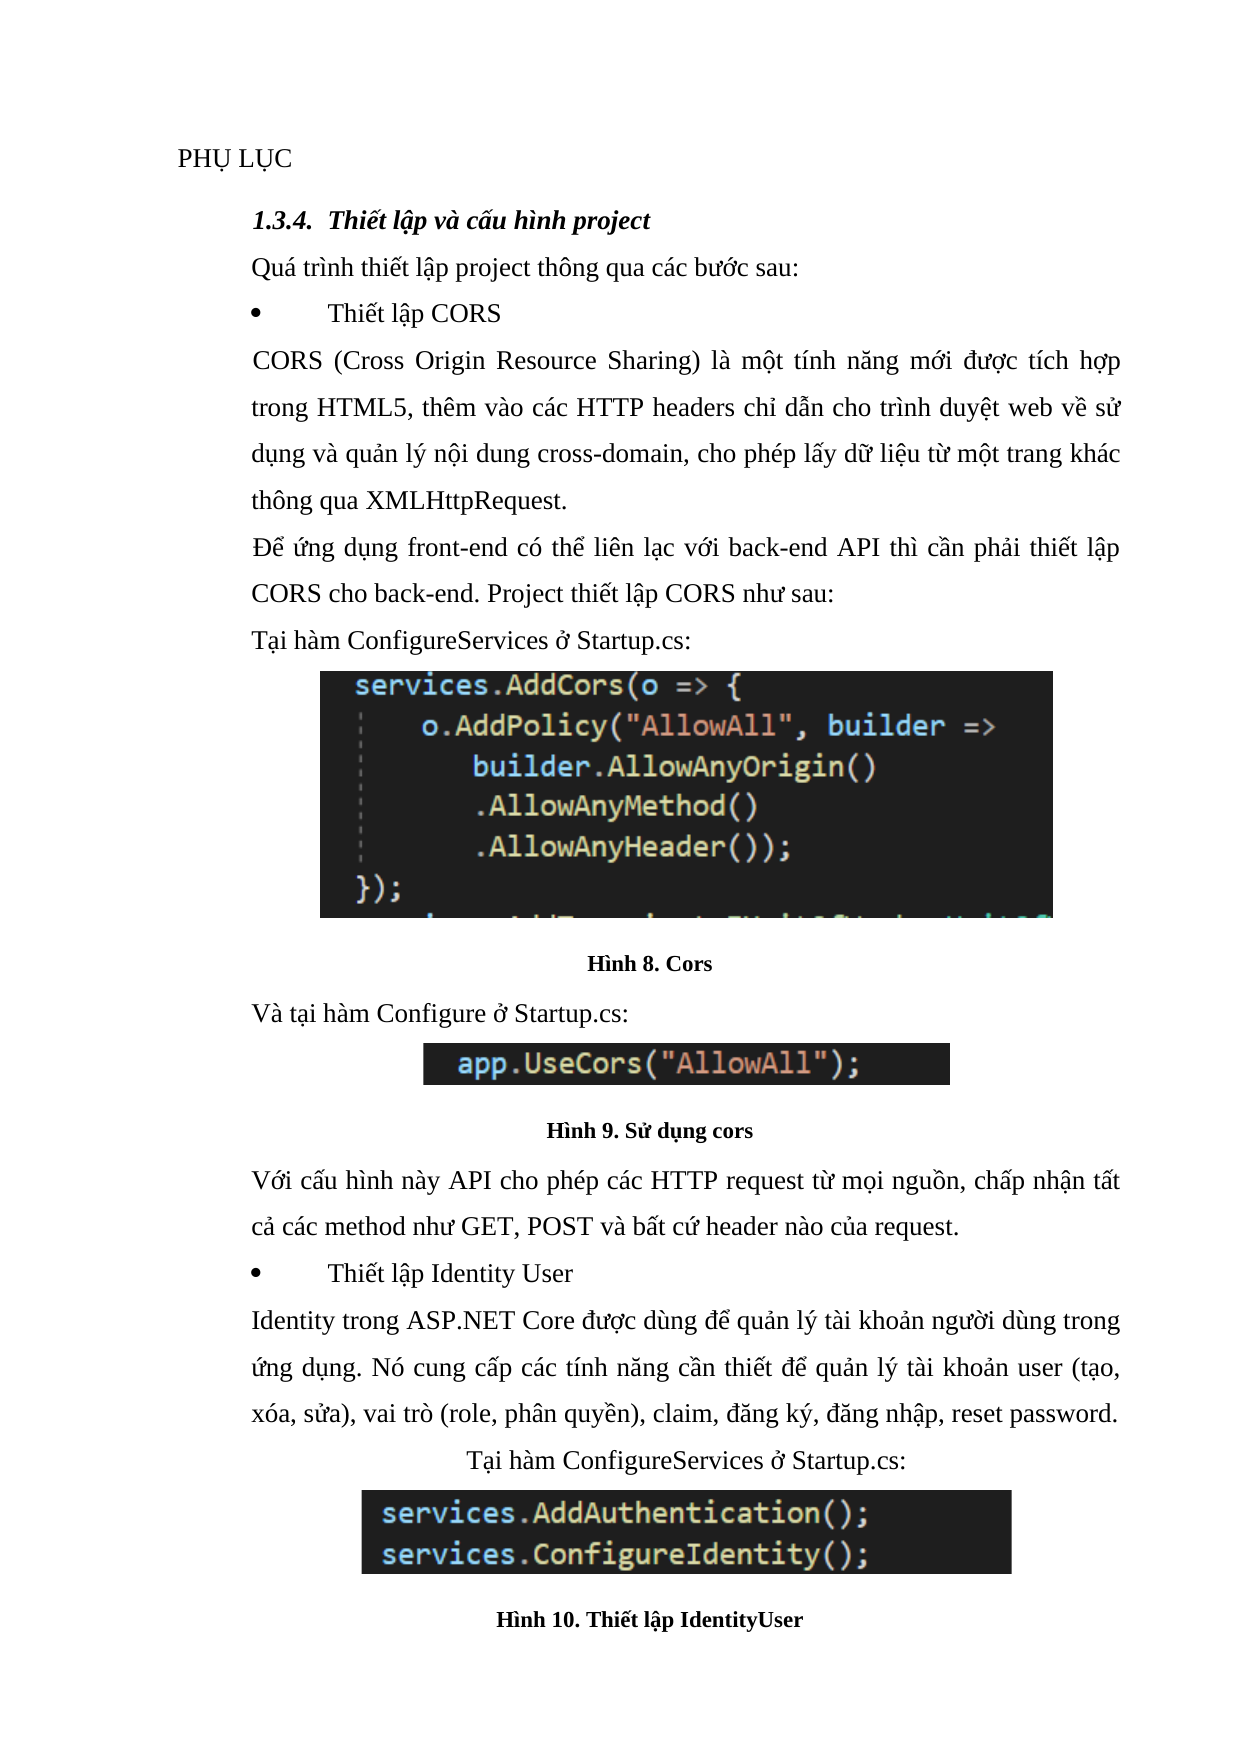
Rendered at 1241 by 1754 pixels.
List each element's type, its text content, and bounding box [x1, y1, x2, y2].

picture [423, 1043, 950, 1085]
list CORS (Cross Origin Resource Sharing) là một tính năng mới được tích hợp trong HTML5, thêm vào các HTTP headers chỉ dẫn cho trình duyệt web về sử dụng và quản lý nội dung cross-domain, cho phép lấy dữ liệu từ một trang khác thông qua XMLHttpRequest. [251, 344, 1122, 515]
text Hình 19. Cors [177, 950, 1122, 976]
list Tại hàm ConfigureServices ở Startup.cs: [251, 624, 1122, 655]
picture [361, 1490, 1012, 1574]
list Identity trong ASP.NET Core được dùng để quản lý tài khoản người dùng trong ứng dụng. Nó cung cấp các tính năng cần thiết để quản lý tài khoản user (tạo, xóa, sửa), vai trò (role, phân quyền), claim, đăng ký, đăng nhập, reset password. [251, 1304, 1122, 1428]
list Thiết lập Identity User [251, 1257, 1122, 1288]
list Với cấu hình này API cho phép các HTTP request từ mọi nguồn, chấp nhận tất cả các method như GET, POST và bất cứ header nào của request. [251, 1164, 1122, 1242]
text Hình 20. Sử dụng cors [177, 1117, 1122, 1143]
subtitle Thiết lập và cấu hình project [252, 204, 1122, 235]
list Để ứng dụng front-end có thể liên lạc với back-end API thì cần phải thiết lập CORS cho back-end. Project thiết lập CORS như sau: [251, 531, 1122, 609]
picture [320, 671, 1053, 918]
list Và tại hàm Configure ở Startup.cs: [251, 997, 1122, 1028]
list Quá trình thiết lập project thông qua các bước sau: [251, 251, 1122, 282]
list Thiết lập CORS [251, 297, 1122, 329]
text Hình 21. Thiết lập IdentityUser [177, 1606, 1122, 1632]
